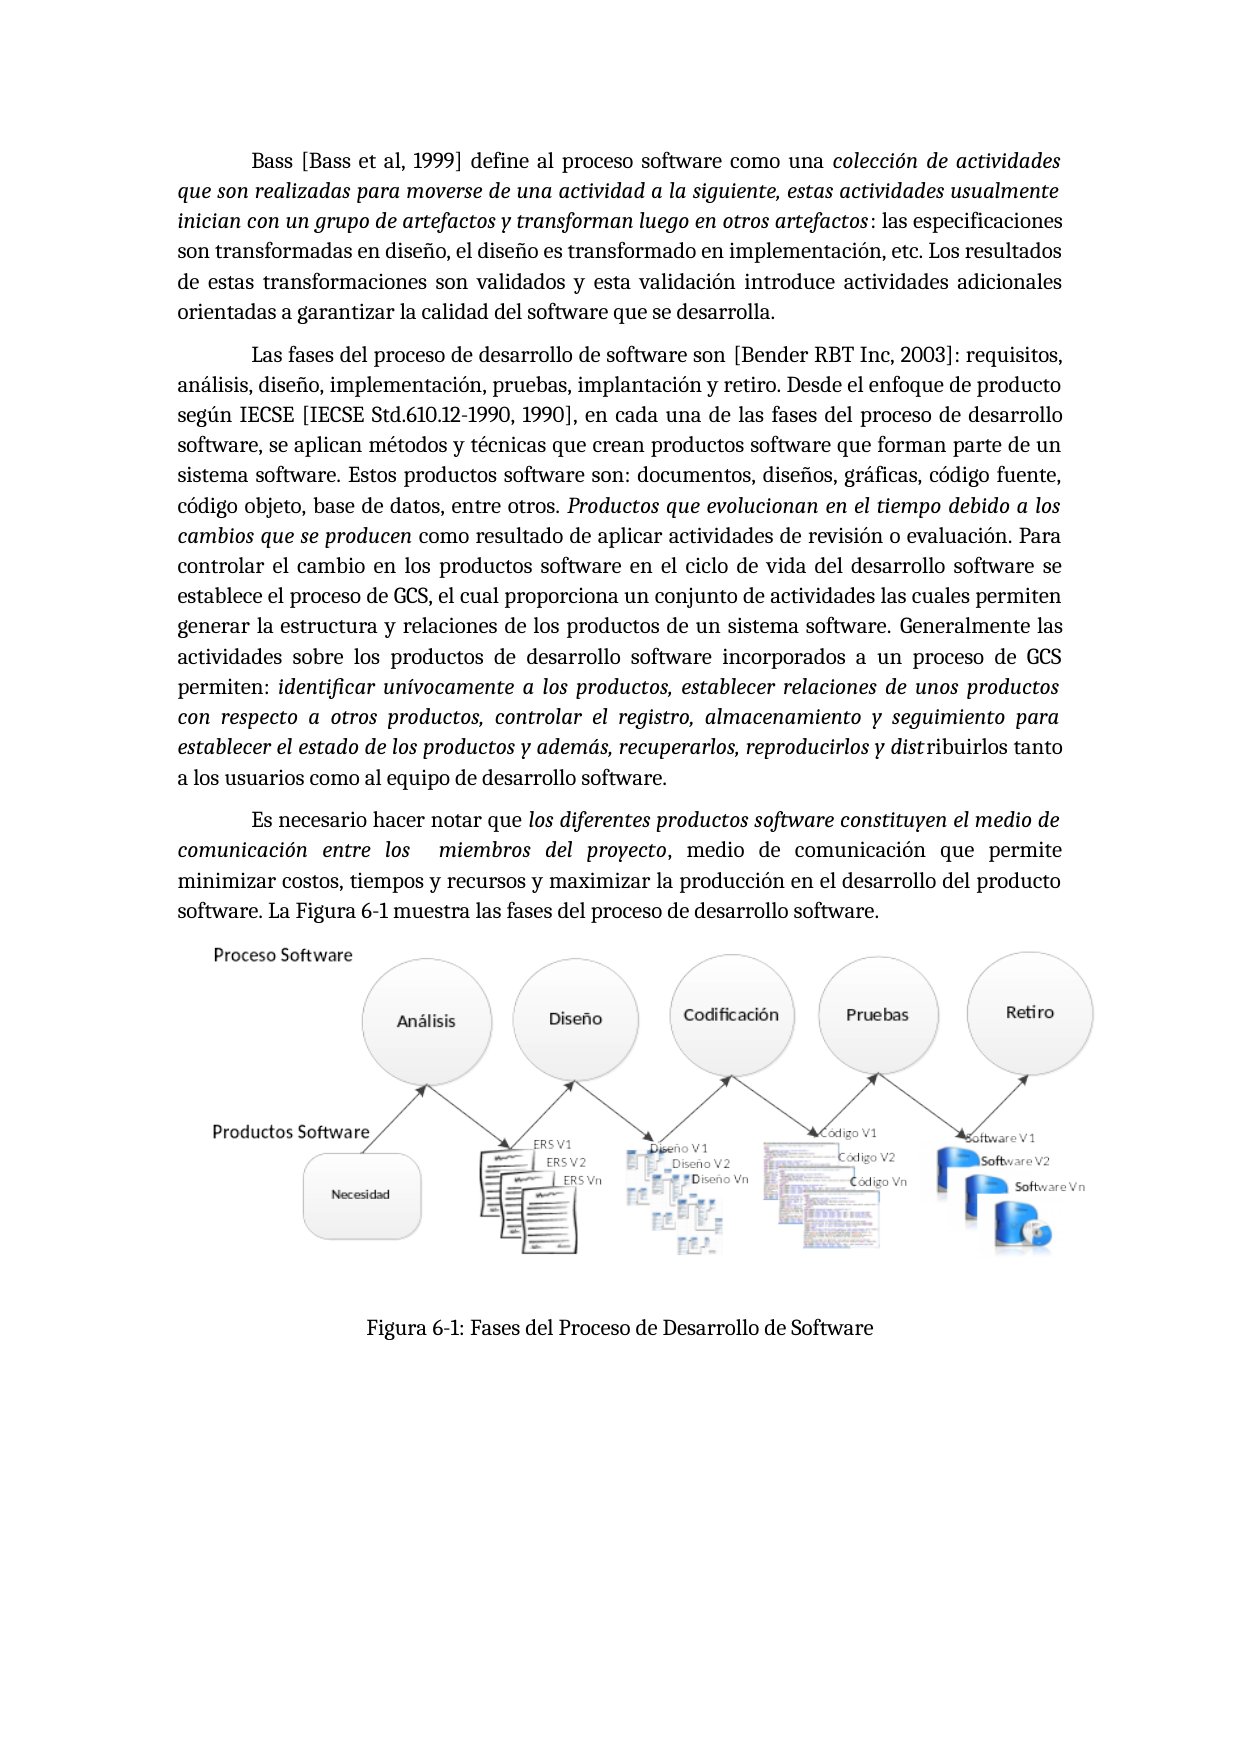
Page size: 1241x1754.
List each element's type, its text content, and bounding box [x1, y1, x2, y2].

text Bass [Bass et al, 1999] define al proceso software como una colección de actividades que son realizadas para moverse de una actividad a la siguiente, estas actividades usualmente inician con un grupo de artefactos y transforman luego en otros artefactos: las especificaciones son transformadas en diseño, el diseño es transformado en implementación, etc. Los resultados de estas transformaciones son validados y esta validación introduce actividades adicionales orientadas a garantizar la calidad del software que se desarrolla. [177, 148, 1063, 325]
text Las fases del proceso de desarrollo de software son [Bender RBT Inc, 2003]: requisitos, análisis, diseño, implementación, pruebas, implantación y retiro. Desde el enfoque de producto según IECSE [IECSE Std.610.12-1990, 1990], en cada una de las fases del proceso de desarrollo software, se aplican métodos y técnicas que crean productos software que forman parte de un sistema software. Estos productos software son: documentos, diseños, gráficas, código fuente, código objeto, base de datos, entre otros. Productos que evolucionan en el tiempo debido a los cambios que se producen como resultado de aplicar actividades de revisión o evaluación. Para controlar el cambio en los productos software en el ciclo de vida del desarrollo software se establece el proceso de GCS, el cual proporciona un conjunto de actividades las cuales permiten generar la estructura y relaciones de los productos de un sistema software. Generalmente las actividades sobre los productos de desarrollo software incorporados a un proceso de GCS permiten: identificar unívocamente a los productos, establecer relaciones de unos productos con respecto a otros productos, controlar el registro, almacenamiento y seguimiento para establecer el estado de los productos y además, recuperarlos, reproducirlos y distribuirlos tanto a los usuarios como al equipo de desarrollo software. [177, 341, 1063, 791]
